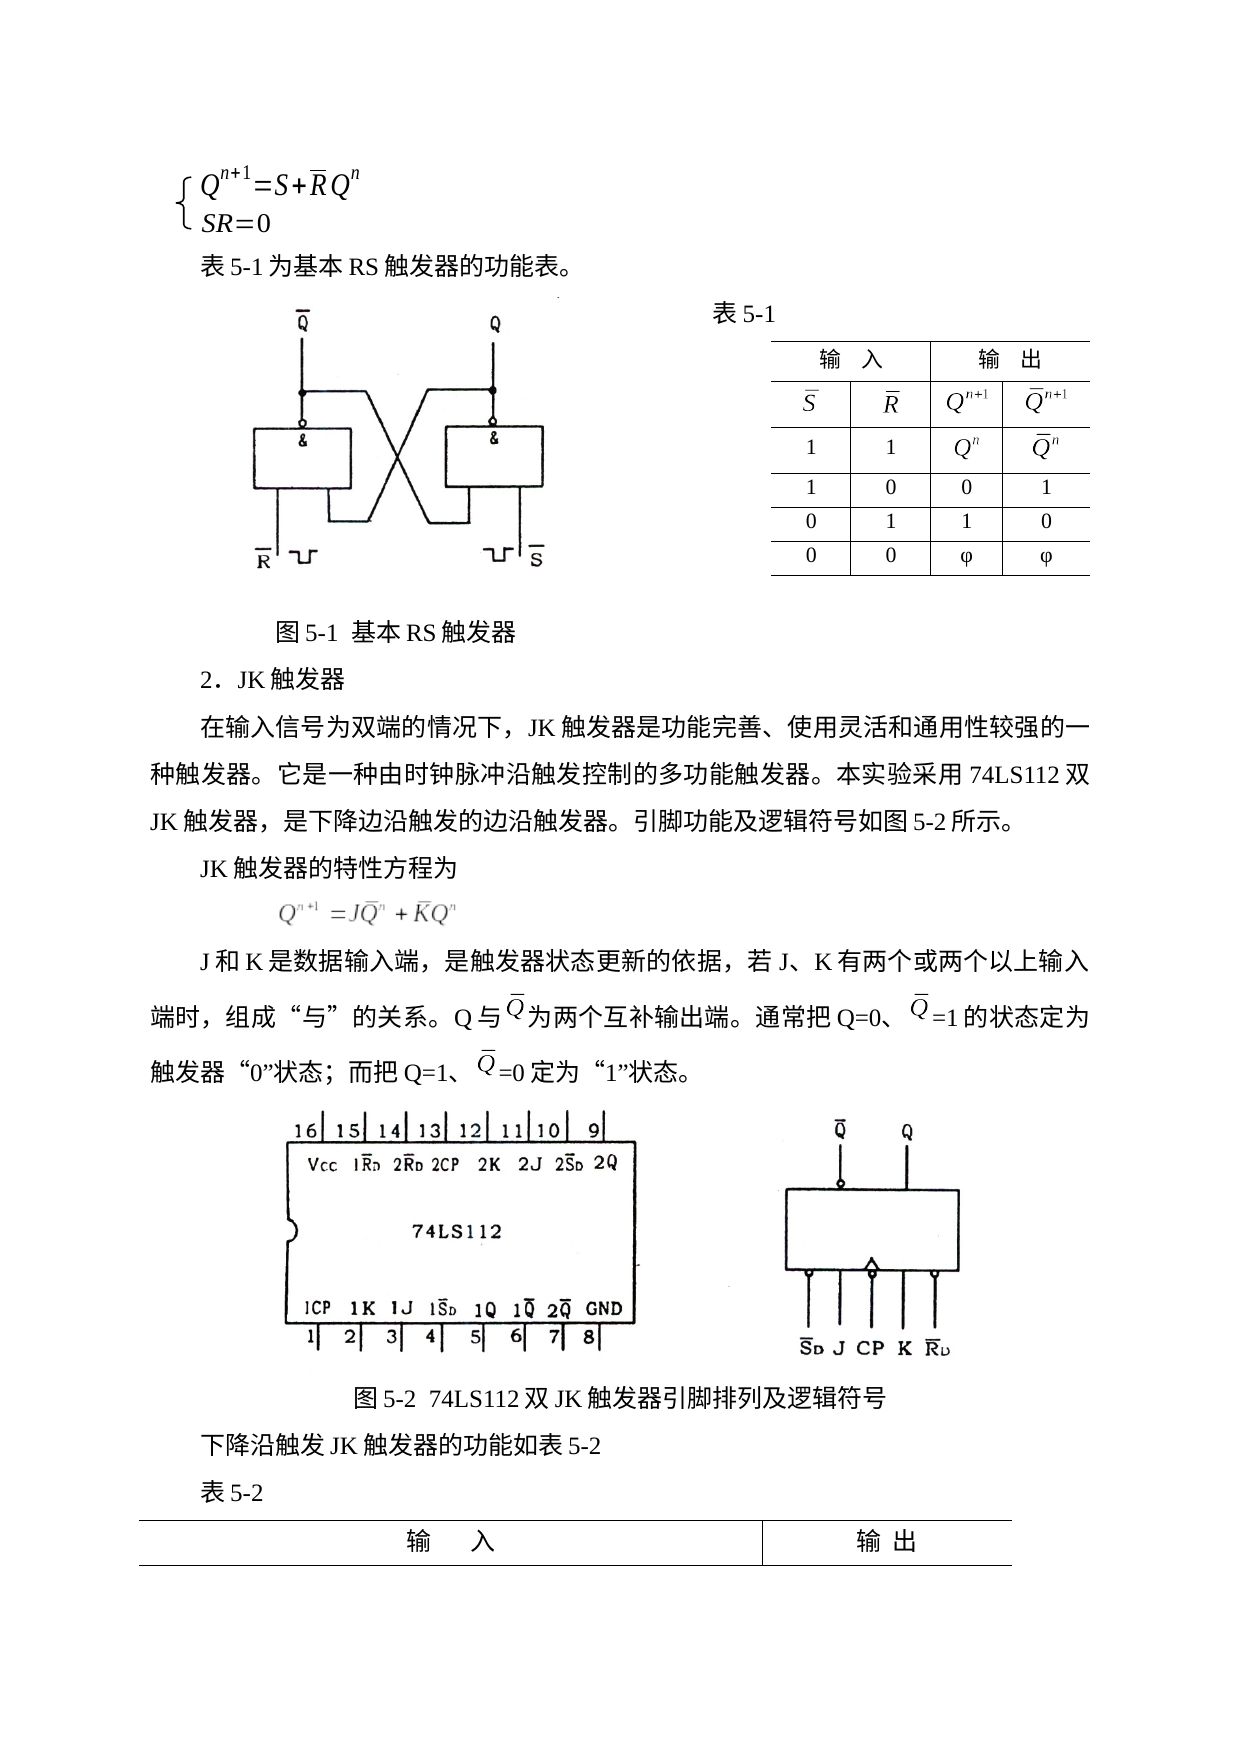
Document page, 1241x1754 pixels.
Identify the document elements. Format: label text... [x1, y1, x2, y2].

table_cell 1 [851, 428, 930, 473]
table_cell 0 [851, 542, 930, 574]
table_cell [1003, 428, 1090, 473]
table_header 输 入 [139, 1521, 762, 1565]
picture [237, 295, 560, 583]
text 2．JK触发器 [150, 660, 1090, 696]
table_cell 1 [771, 474, 850, 507]
text JK触发器的特性方程为 [150, 848, 1090, 884]
table_cell φ [931, 542, 1002, 574]
table_cell 1 [851, 508, 930, 541]
text 下降沿触发JK触发器的功能如表5-2 [150, 1426, 1090, 1462]
table_cell φ [1003, 542, 1090, 574]
text 在输入信号为双端的情况下，JK触发器是功能完善、使用灵活和通用性较强的一种触发器。它是一种由时钟脉冲沿触发控制的多功能触发器。本实验采用74LS112双JK触发器，是下降边沿触发的边沿触发器。引脚功能及逻辑符号如图5-2所示。 [150, 707, 1090, 837]
table_cell 1 [771, 428, 850, 473]
table_cell [931, 428, 1002, 473]
table_cell 0 [771, 542, 850, 574]
table_cell [931, 382, 1002, 427]
table_cell [1003, 382, 1090, 427]
text 图5-1 基本RS触发器 [150, 613, 1090, 649]
table_cell 1 [931, 508, 1002, 541]
table_cell 0 [851, 474, 930, 507]
text 表5-2 [150, 1473, 1090, 1509]
text 表5-1 [150, 294, 1090, 330]
table_cell 1 [1003, 474, 1090, 507]
text 表5-1为基本RS触发器的功能表。 [150, 247, 1090, 283]
table_cell [771, 382, 850, 427]
table_cell 0 [1003, 508, 1090, 541]
table_header 输 出 [931, 342, 1090, 381]
text 图5-2 74LS112双JK触发器引脚排列及逻辑符号 [150, 1379, 1090, 1415]
picture [276, 1099, 964, 1372]
text J和K是数据输入端，是触发器状态更新的依据，若J、K有两个或两个以上输入端时，组成“与”的关系。Q与为两个互补输出端。通常把Q=0、=1的状态定为触发器“0”状态；而把Q=1、=0定为“1”状态。 [150, 941, 1090, 1089]
table_cell 0 [931, 474, 1002, 507]
table_header 输 入 [771, 342, 930, 381]
table_header 输 出 [763, 1521, 1012, 1565]
table_cell 0 [771, 508, 850, 541]
table_cell [851, 382, 930, 427]
